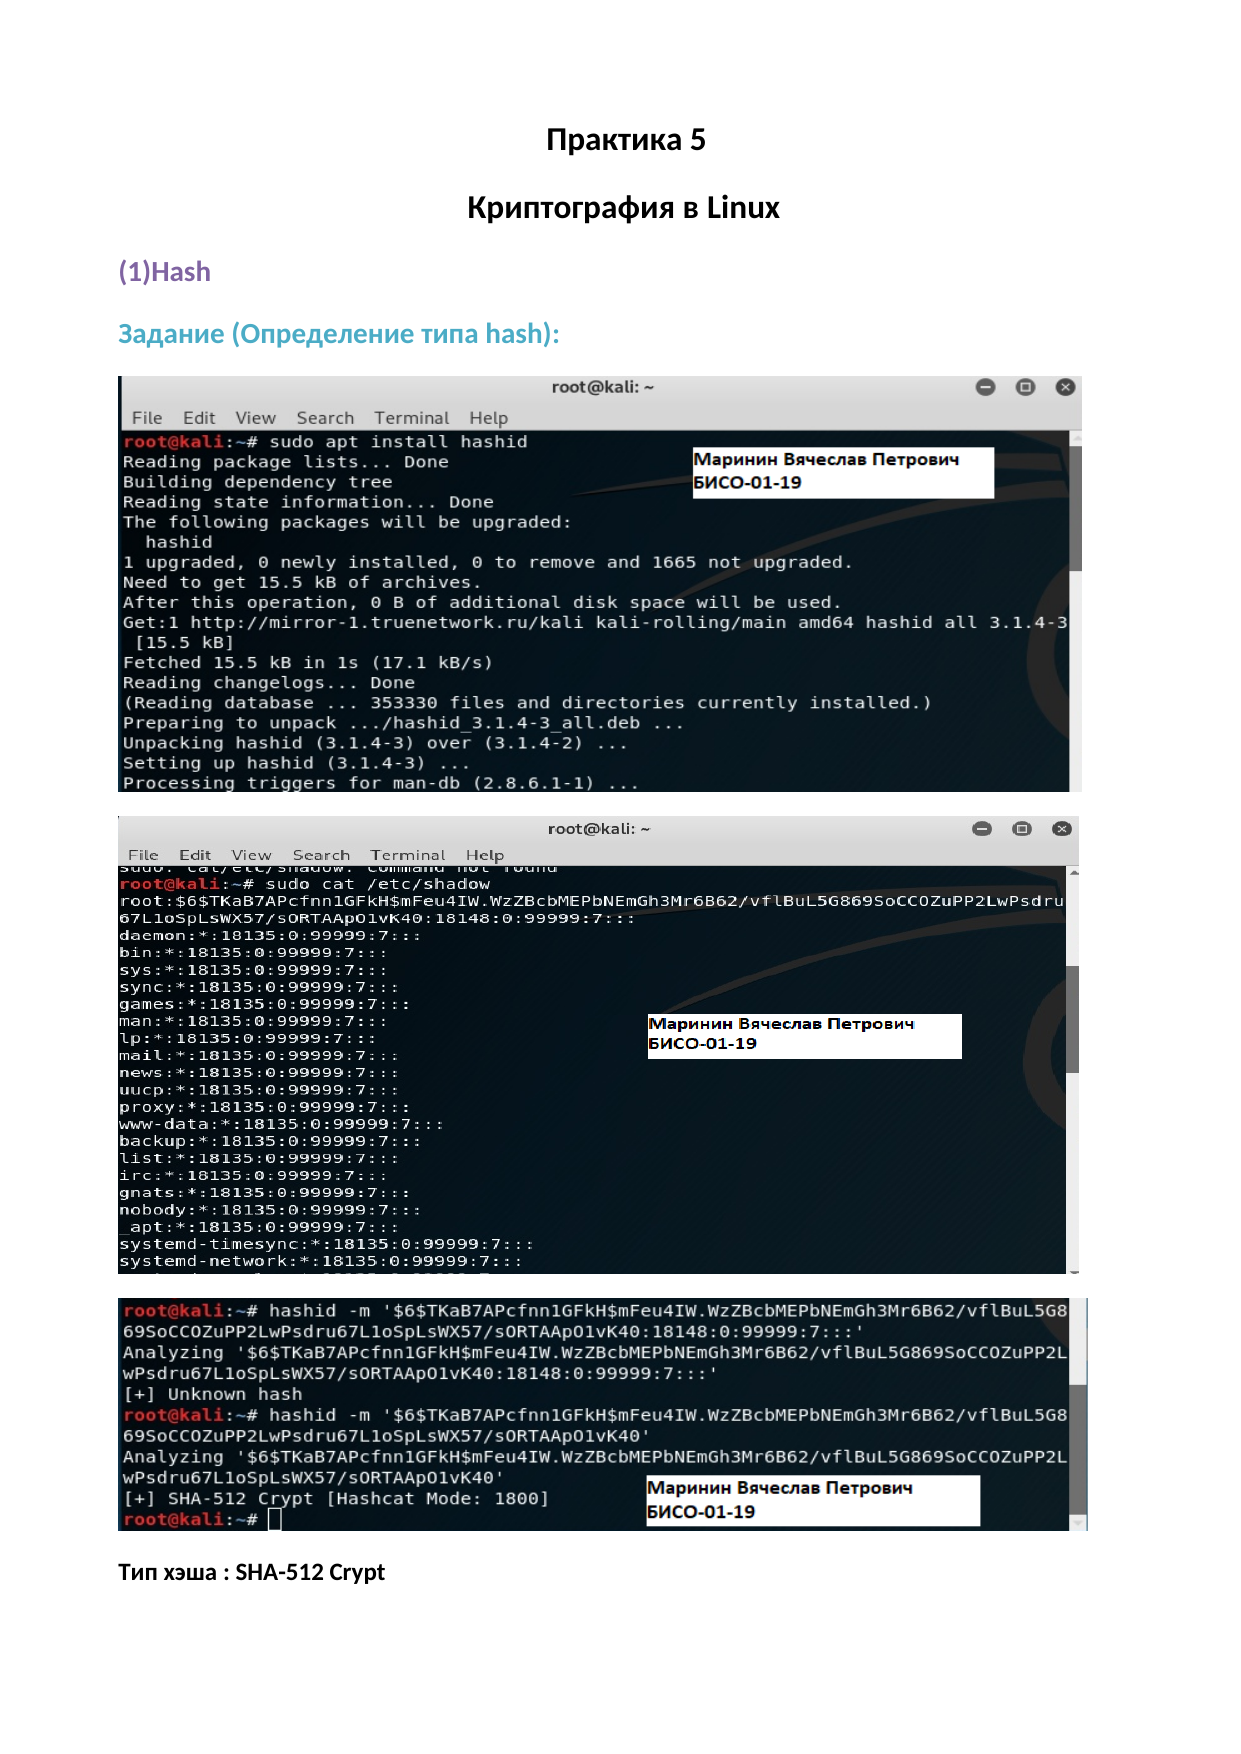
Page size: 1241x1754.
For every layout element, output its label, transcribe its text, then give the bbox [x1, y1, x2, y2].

text Криптография в Linux [177, 186, 1152, 226]
text (1)Hash [118, 253, 1152, 289]
picture [118, 1298, 1088, 1531]
picture [118, 376, 1082, 792]
text Тип хэша : SHA-512 Crypt [118, 1556, 1152, 1586]
picture [118, 816, 1079, 1274]
text Практика 5 [177, 118, 1152, 159]
text Задание (Определение типа hash): [118, 315, 1152, 351]
